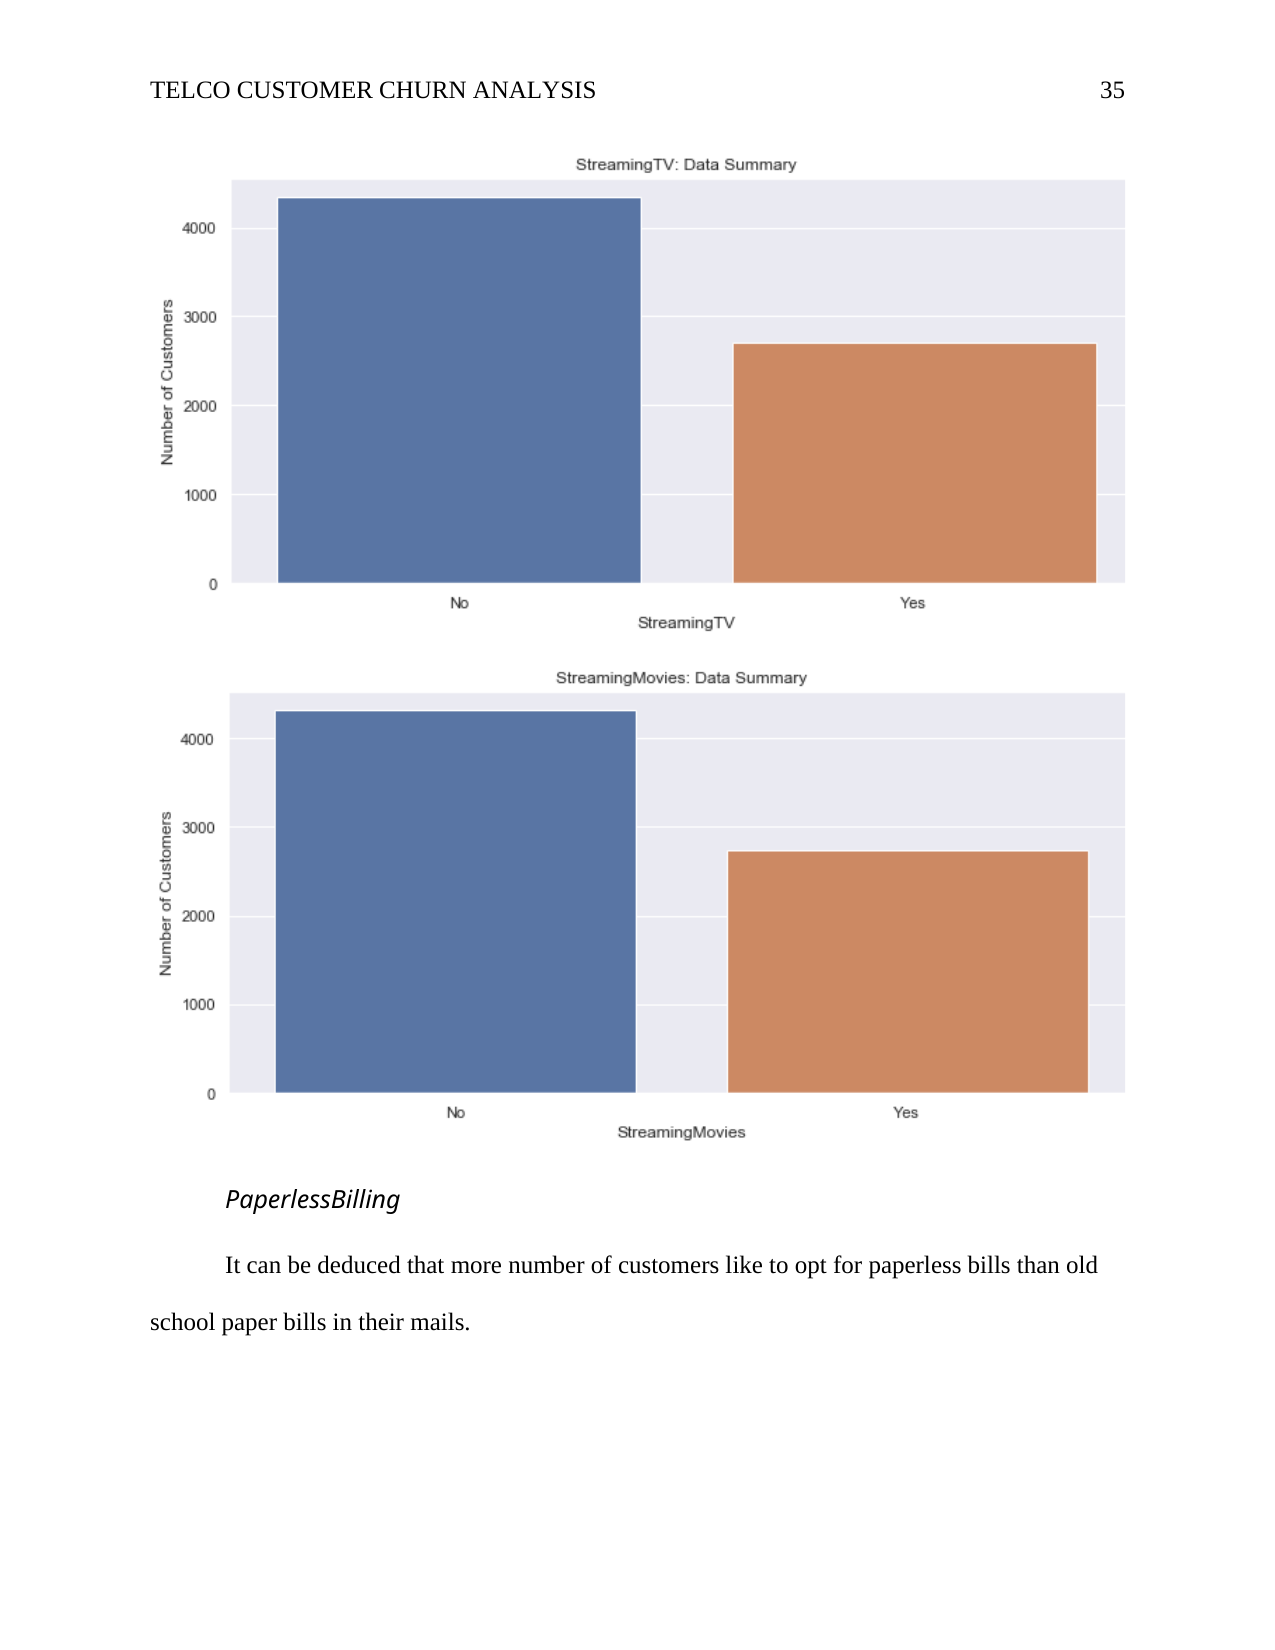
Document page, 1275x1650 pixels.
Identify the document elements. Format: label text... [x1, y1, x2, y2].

picture [150, 662, 1125, 1149]
picture [150, 150, 1125, 634]
subtitle PaperlessBilling [150, 1182, 1125, 1216]
text It can be deduced that more number of customers like to opt for paperless bills than old school paper bills in their mails. [150, 1250, 1125, 1336]
